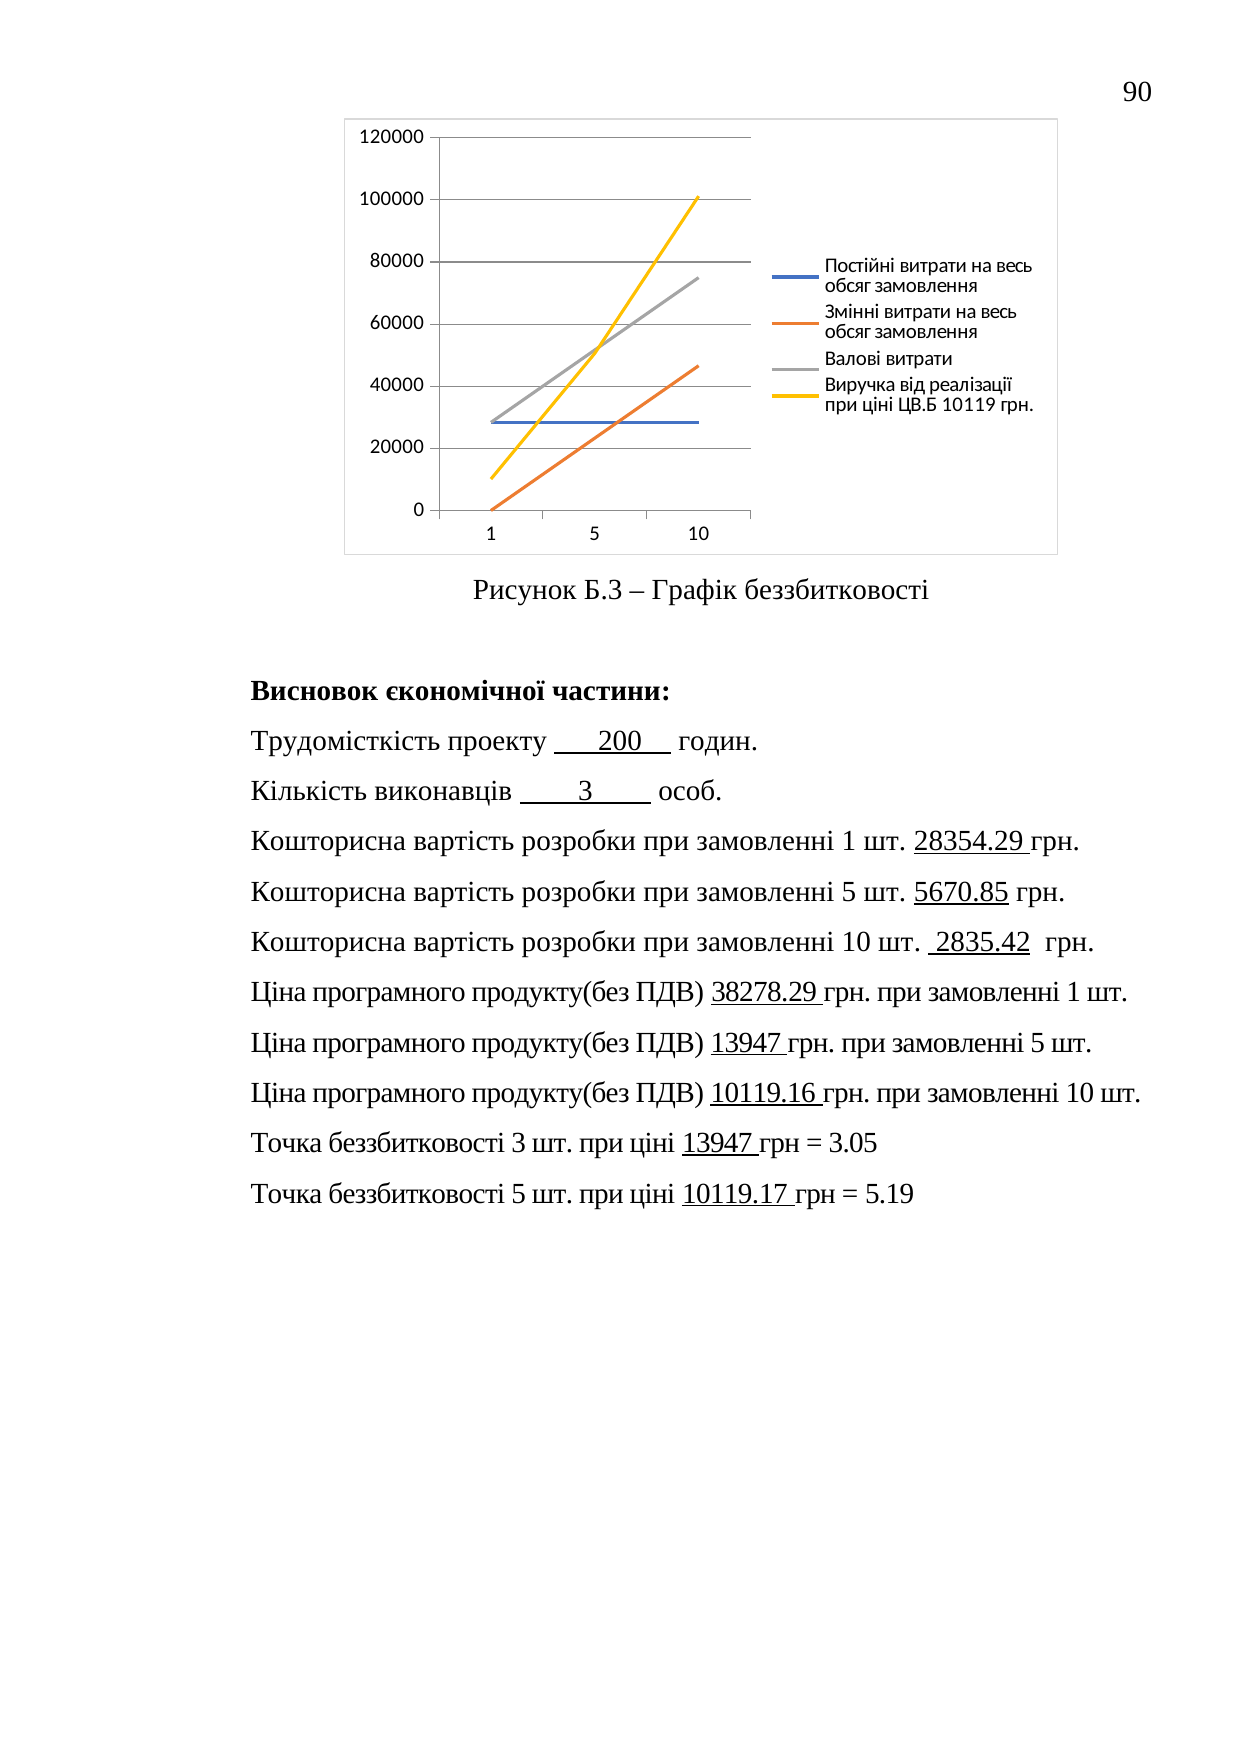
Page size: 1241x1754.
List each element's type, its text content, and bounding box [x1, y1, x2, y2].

text Рисунок Б.3 – Графік беззбитковості [250, 572, 1152, 606]
text Кошторисна вартість розробки при замовленні 5 шт. 5670.85 грн. [250, 874, 1152, 907]
text Висновок єкономічної частини: [250, 673, 1152, 706]
text Точка беззбитковості 5 шт. при ціні 10119.17 грн = 5.19 [250, 1176, 1152, 1209]
text Ціна програмного продукту(без ПДВ) 13947 грн. при замовленні 5 шт. [250, 1025, 1152, 1058]
text Ціна програмного продукту(без ПДВ) 38278.29 грн. при замовленні 1 шт. [250, 974, 1152, 1008]
text Точка беззбитковості 3 шт. при ціні 13947 грн = 3.05 [250, 1125, 1152, 1159]
text Кількість виконавців 3 особ. [250, 773, 1152, 807]
text Ціна програмного продукту(без ПДВ) 10119.16 грн. при замовленні 10 шт. [250, 1075, 1152, 1109]
text Кошторисна вартість розробки при замовленні 1 шт. 28354.29 грн. [250, 823, 1152, 857]
text Трудомісткість проекту 200 годин. [250, 723, 1152, 756]
text Кошторисна вартість розробки при замовленні 10 шт. 2835.42 грн. [250, 924, 1152, 958]
